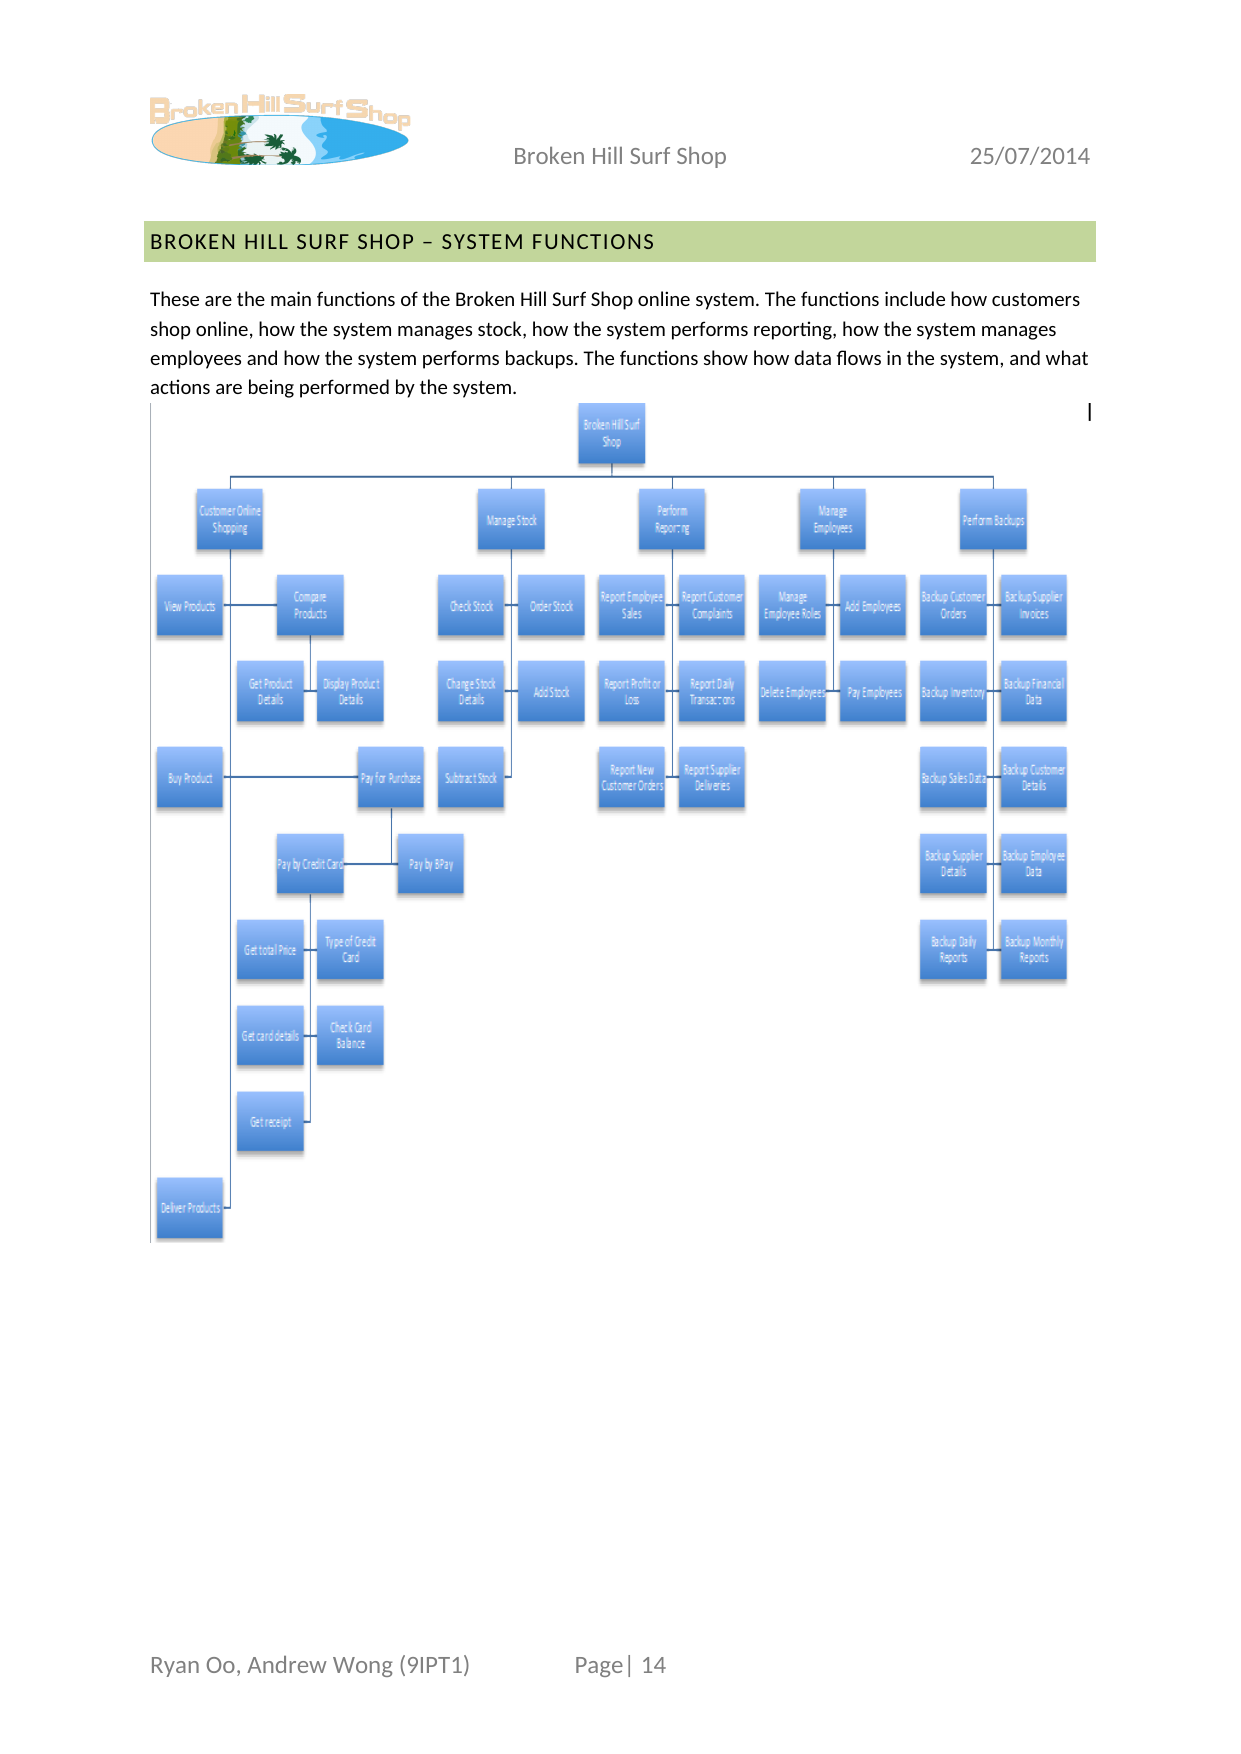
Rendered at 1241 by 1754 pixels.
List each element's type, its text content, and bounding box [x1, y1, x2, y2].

picture [150, 403, 1091, 1243]
text These are the main functions of the Broken Hill Surf Shop online system. The functions include how customers shop online, how the system manages stock, how the system performs reporting, how the system manages employees and how the system performs backups. The functions show how data flows in the system, and what actions are being performed by the system. [150, 287, 1090, 403]
subtitle Broken Hill Surf Shop – System Functions [150, 227, 1090, 255]
